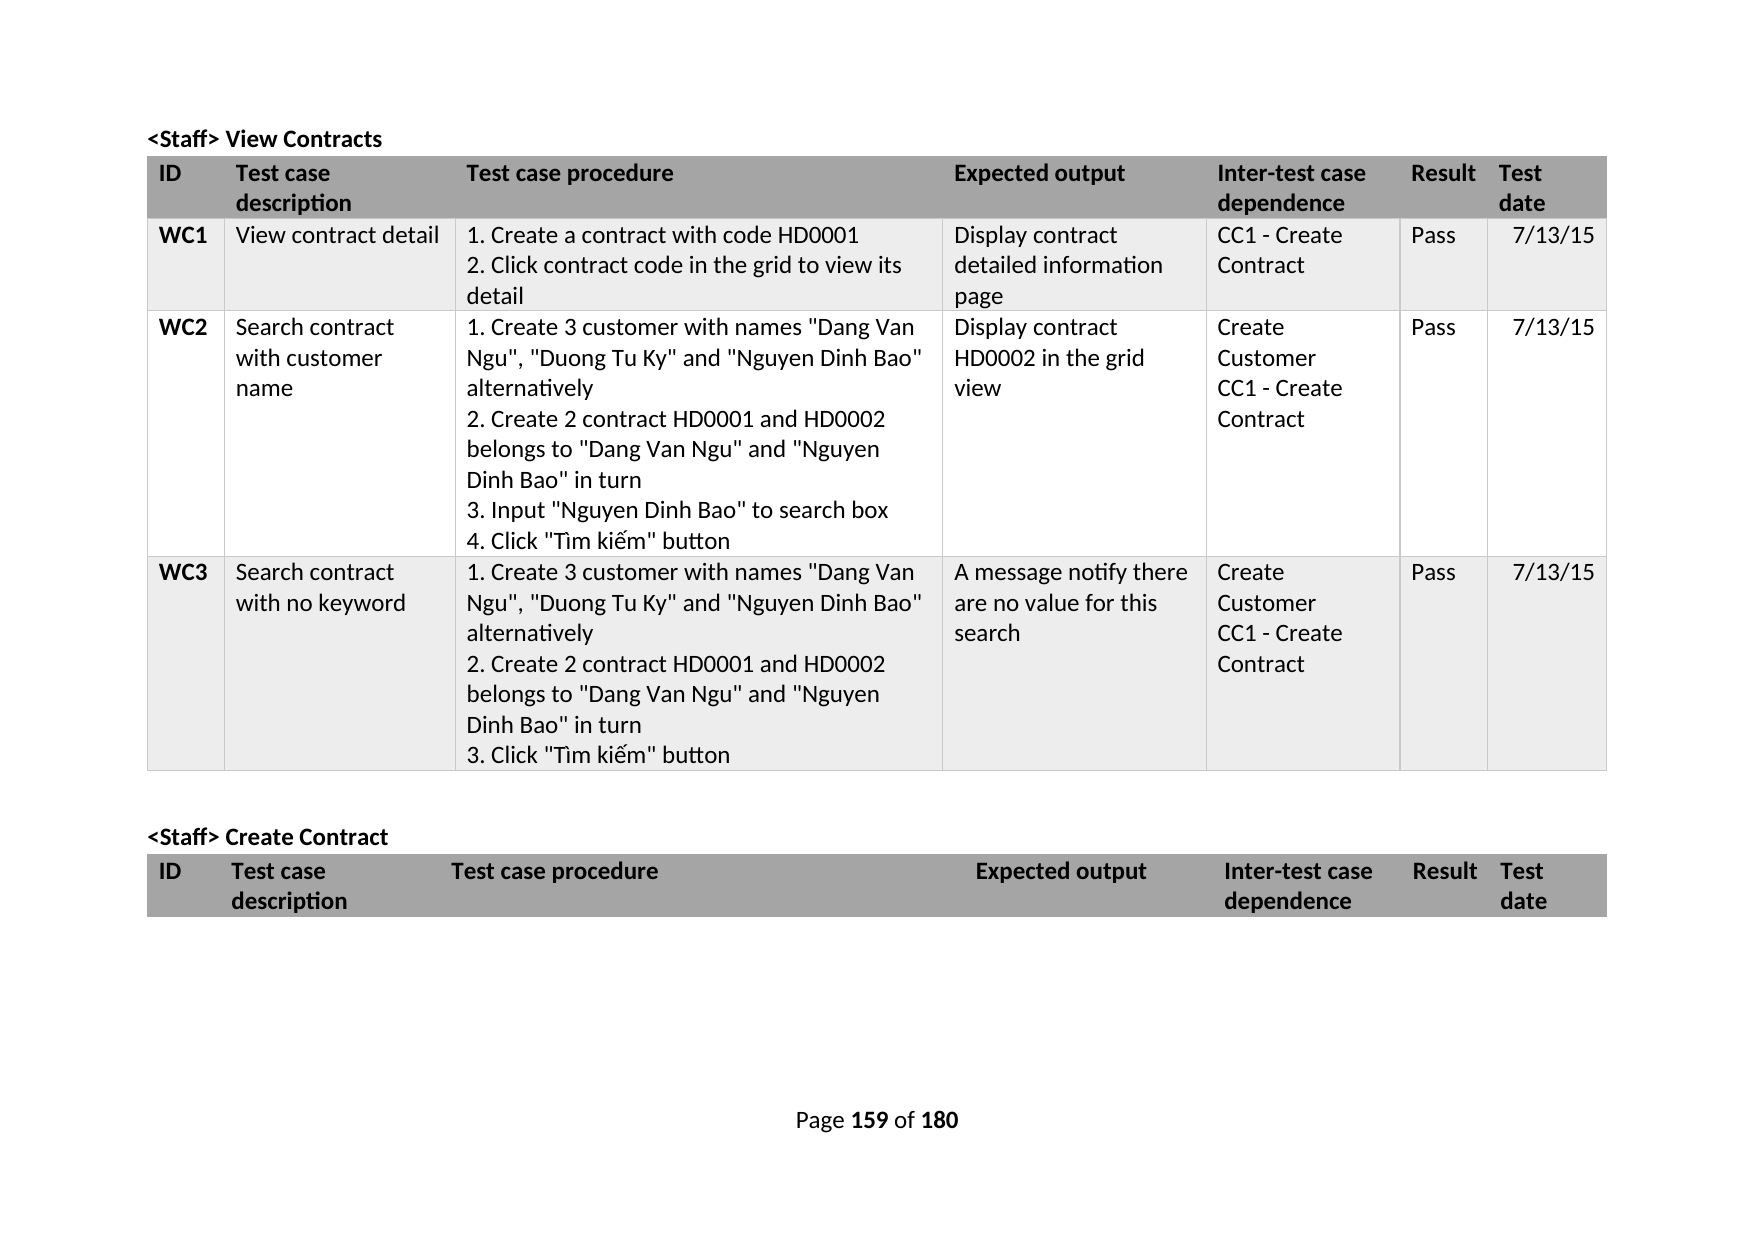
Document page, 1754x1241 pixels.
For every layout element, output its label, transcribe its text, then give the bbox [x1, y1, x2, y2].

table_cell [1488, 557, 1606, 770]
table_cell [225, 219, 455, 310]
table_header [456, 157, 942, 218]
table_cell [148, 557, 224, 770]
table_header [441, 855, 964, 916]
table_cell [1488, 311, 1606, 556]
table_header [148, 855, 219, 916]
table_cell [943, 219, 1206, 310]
subtitle <Staff> View Contracts [147, 123, 1607, 153]
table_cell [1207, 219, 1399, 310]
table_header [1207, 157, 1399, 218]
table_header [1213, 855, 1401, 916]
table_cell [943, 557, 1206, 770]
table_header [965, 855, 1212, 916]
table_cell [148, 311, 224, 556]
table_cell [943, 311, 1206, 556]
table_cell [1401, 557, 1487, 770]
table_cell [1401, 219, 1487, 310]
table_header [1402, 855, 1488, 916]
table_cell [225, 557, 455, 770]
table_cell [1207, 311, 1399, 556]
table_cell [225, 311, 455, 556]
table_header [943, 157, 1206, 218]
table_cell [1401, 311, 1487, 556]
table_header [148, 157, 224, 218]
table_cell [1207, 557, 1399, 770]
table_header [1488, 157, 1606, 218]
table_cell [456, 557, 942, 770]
subtitle <Staff> Create Contract [147, 821, 1607, 851]
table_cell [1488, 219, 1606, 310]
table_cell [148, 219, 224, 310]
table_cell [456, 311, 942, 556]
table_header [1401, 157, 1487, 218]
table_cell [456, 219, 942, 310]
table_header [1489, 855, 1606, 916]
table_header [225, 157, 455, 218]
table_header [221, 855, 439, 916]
